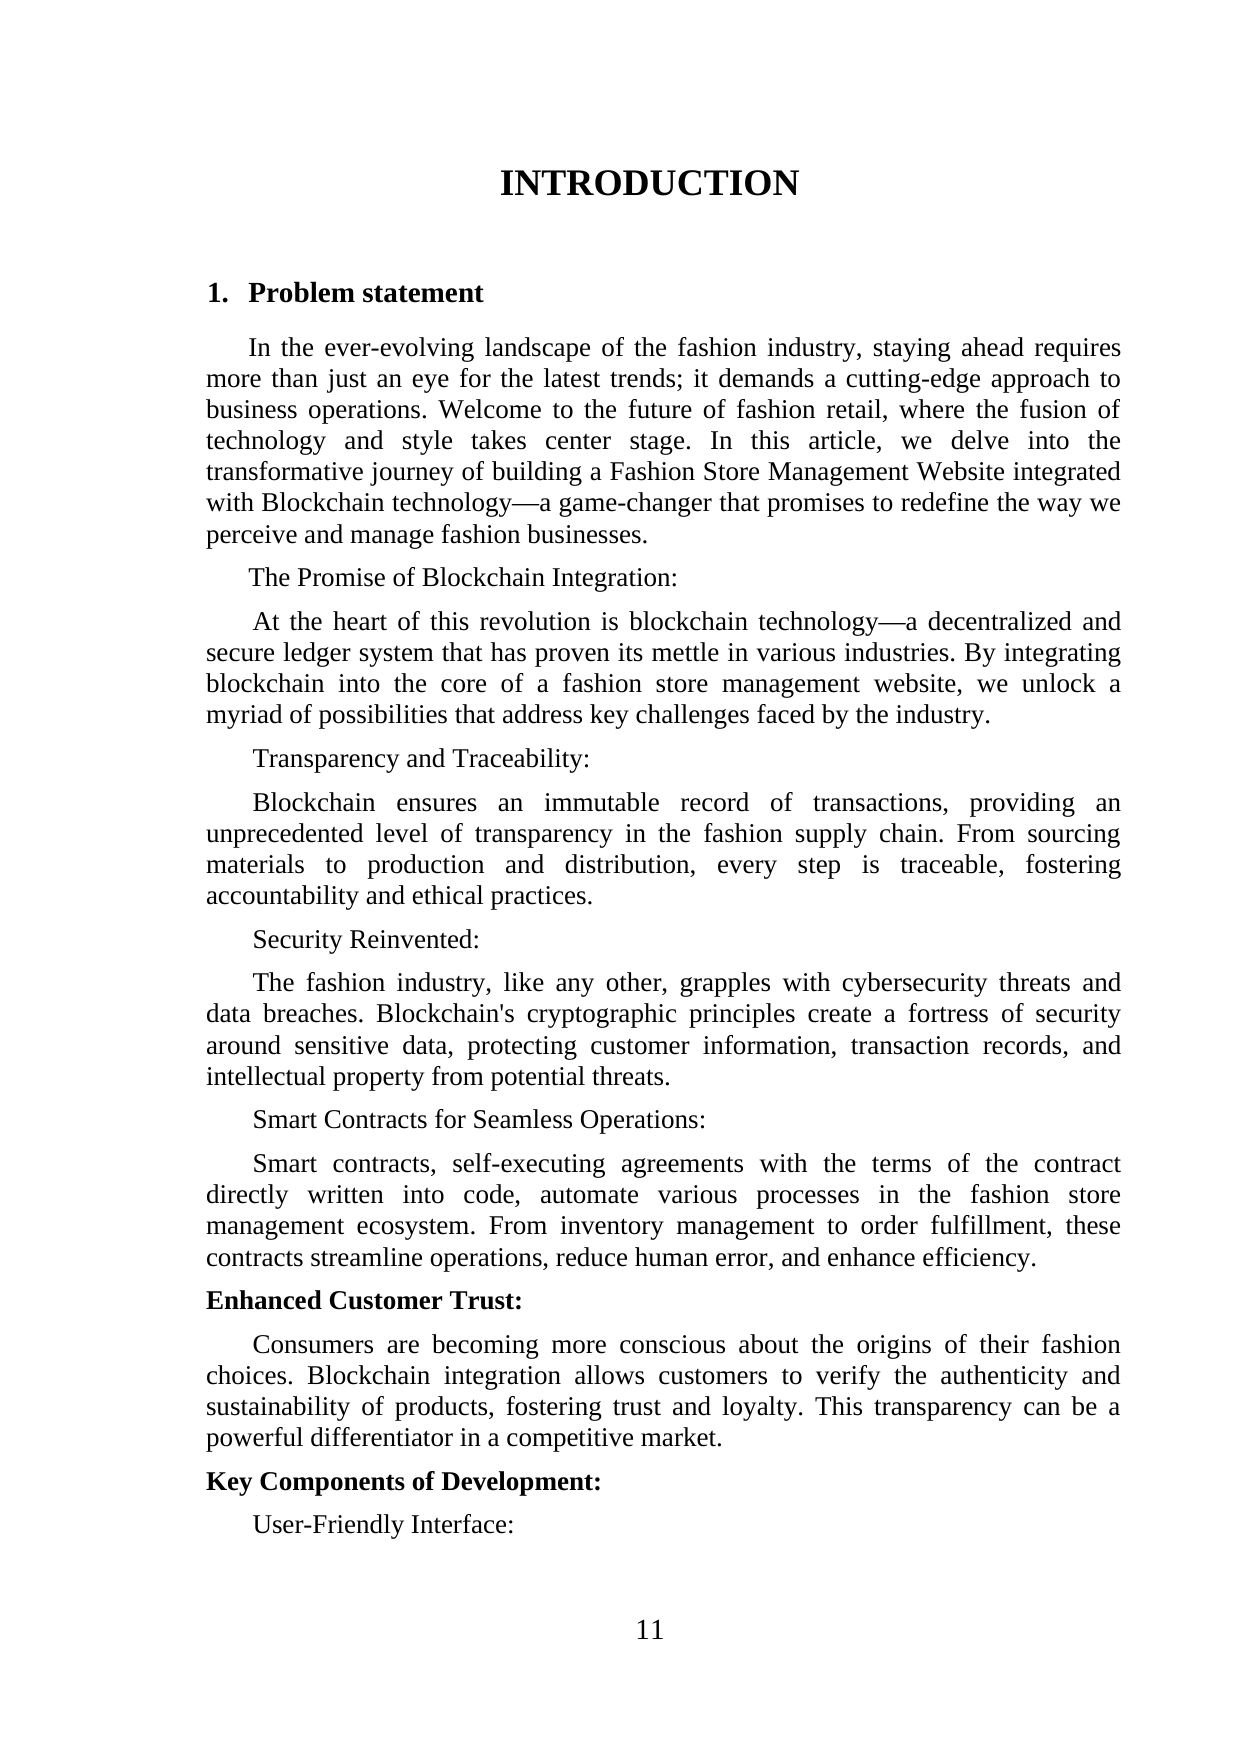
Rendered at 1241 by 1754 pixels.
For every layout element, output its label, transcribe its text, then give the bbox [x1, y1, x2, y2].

text Blockchain ensures an immutable record of transactions, providing an unprecedented level of transparency in the fashion supply chain. From sourcing materials to production and distribution, every step is traceable, fostering accountability and ethical practices. [206, 786, 1122, 910]
title INTRODUCTION [177, 160, 1122, 203]
text In the ever-evolving landscape of the fashion industry, staying ahead requires more than just an eye for the latest trends; it demands a cutting-edge approach to business operations. Welcome to the future of fashion retail, where the fusion of technology and style takes center stage. In this article, we delve into the transformative journey of building a Fashion Store Management Website integrated with Blockchain technology—a game-changer that promises to redefine the way we perceive and manage fashion businesses. [206, 331, 1122, 549]
text User-Friendly Interface: [206, 1509, 1122, 1540]
text At the heart of this revolution is blockchain technology—a decentralized and secure ledger system that has proven its mettle in various industries. By integrating blockchain into the core of a fashion store management website, we unlock a myriad of possibilities that address key challenges faced by the industry. [206, 605, 1122, 729]
text The Promise of Blockchain Integration: [206, 561, 1122, 592]
text Smart contracts, self-executing agreements with the terms of the contract directly written into code, automate various processes in the fashion store management ecosystem. From inventory management to order fulfillment, these contracts streamline operations, reduce human error, and enhance efficiency. [206, 1147, 1122, 1272]
text Smart Contracts for Seamless Operations: [206, 1103, 1122, 1135]
text Security Reinvented: [206, 923, 1122, 954]
text Transparency and Traceability: [206, 742, 1122, 773]
text The fashion industry, like any other, grapples with cybersecurity threats and data breaches. Blockchain's cryptographic principles create a fortress of security around sensitive data, protecting customer information, transaction records, and intellectual property from potential threats. [206, 966, 1122, 1091]
text Key Components of Development: [206, 1465, 1122, 1496]
subtitle Problem statement [207, 275, 1122, 308]
text Consumers are becoming more conscious about the origins of their fashion choices. Blockchain integration allows customers to verify the authenticity and sustainability of products, fostering trust and loyalty. This transparency can be a powerful differentiator in a competitive market. [206, 1328, 1122, 1452]
text Enhanced Customer Trust: [206, 1284, 1122, 1315]
